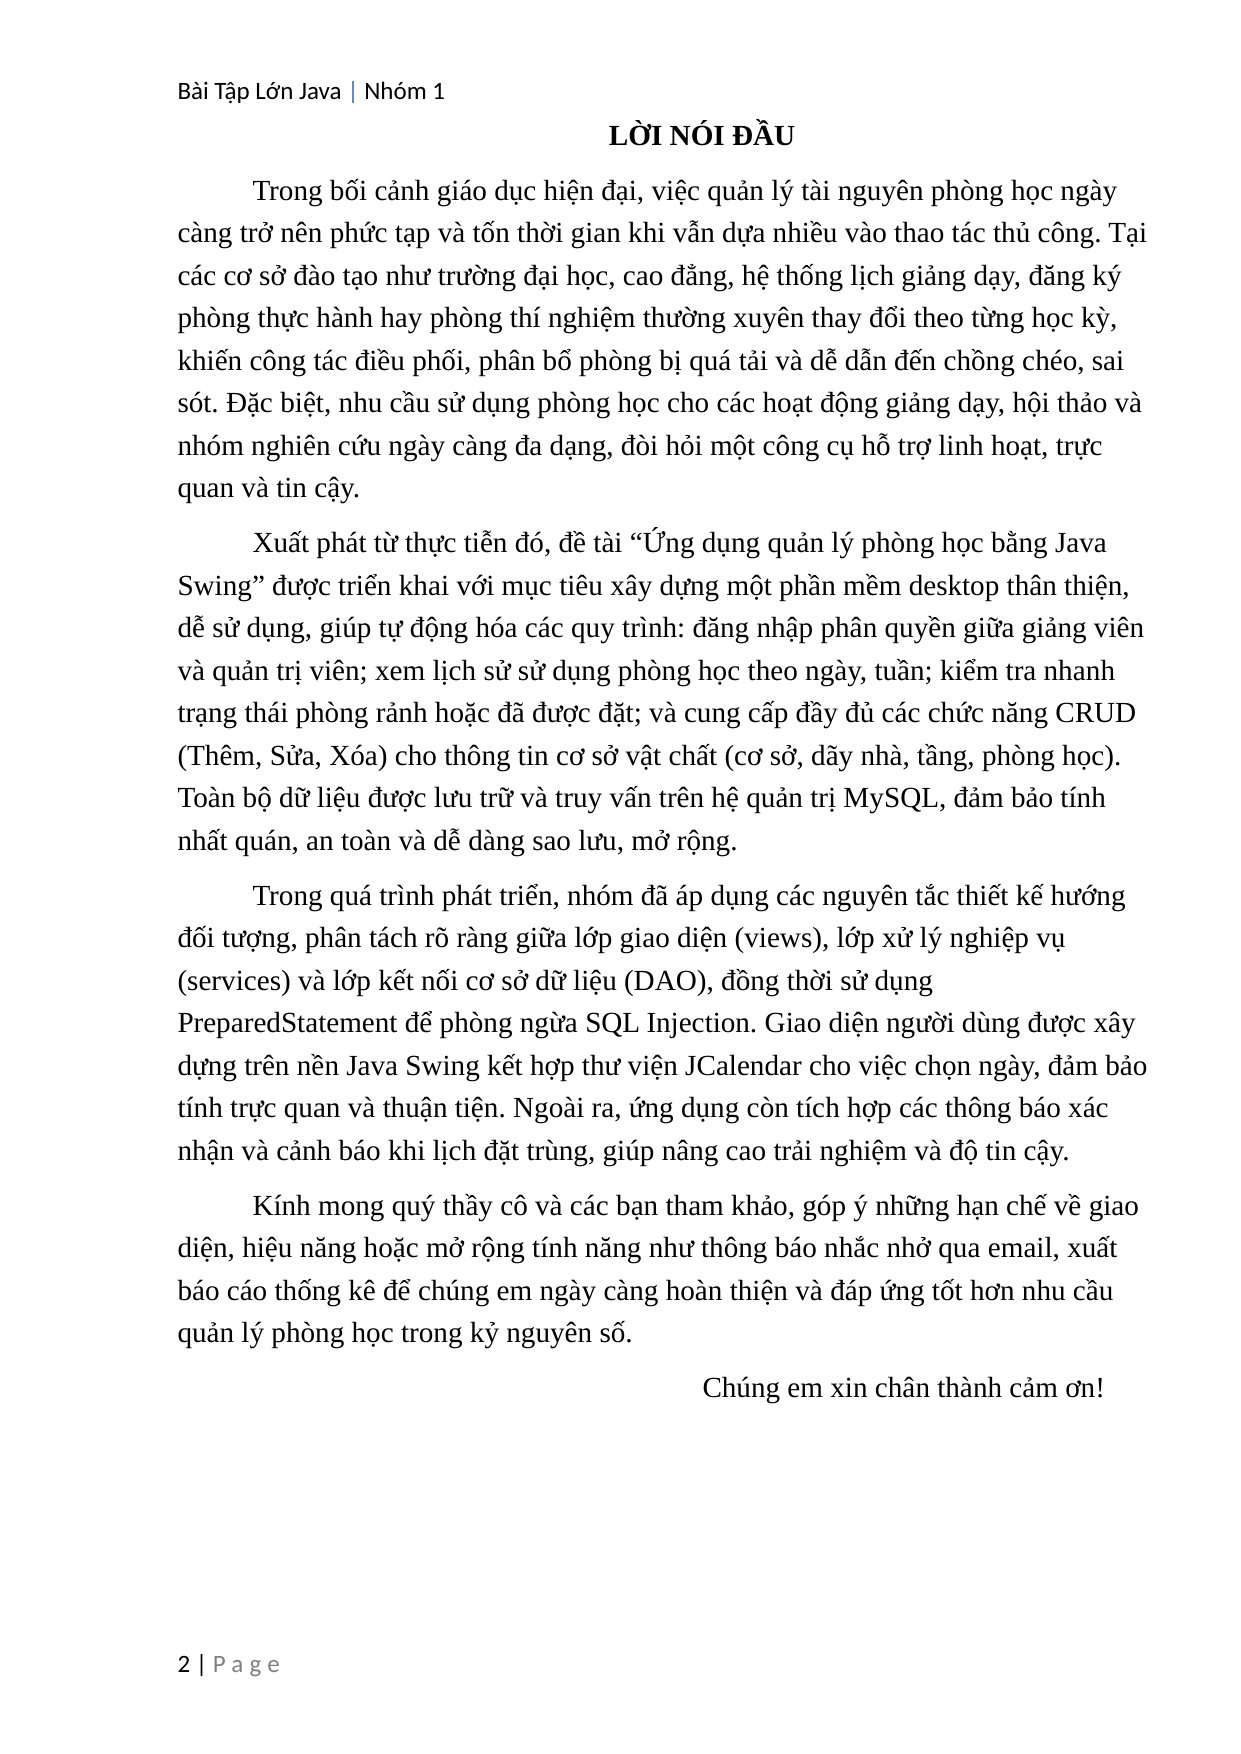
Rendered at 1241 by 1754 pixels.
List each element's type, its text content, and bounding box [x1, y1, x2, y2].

subtitle LỜI NÓI ĐẦU [177, 118, 1152, 152]
text Trong bối cảnh giáo dục hiện đại, việc quản lý tài nguyên phòng học ngày càng trở nên phức tạp và tốn thời gian khi vẫn dựa nhiều vào thao tác thủ công. Tại các cơ sở đào tạo như trường đại học, cao đẳng, hệ thống lịch giảng dạy, đăng ký phòng thực hành hay phòng thí nghiệm thường xuyên thay đổi theo từng học kỳ, khiến công tác điều phối, phân bổ phòng bị quá tải và dễ dẫn đến chồng chéo, sai sót. Đặc biệt, nhu cầu sử dụng phòng học cho các hoạt động giảng dạy, hội thảo và nhóm nghiên cứu ngày càng đa dạng, đòi hỏi một công cụ hỗ trợ linh hoạt, trực quan và tin cậy. [177, 173, 1152, 504]
text Xuất phát từ thực tiễn đó, đề tài “Ứng dụng quản lý phòng học bằng Java Swing” được triển khai với mục tiêu xây dựng một phần mềm desktop thân thiện, dễ sử dụng, giúp tự động hóa các quy trình: đăng nhập phân quyền giữa giảng viên và quản trị viên; xem lịch sử sử dụng phòng học theo ngày, tuần; kiểm tra nhanh trạng thái phòng rảnh hoặc đã được đặt; và cung cấp đầy đủ các chức năng CRUD (Thêm, Sửa, Xóa) cho thông tin cơ sở vật chất (cơ sở, dãy nhà, tầng, phòng học). Toàn bộ dữ liệu được lưu trữ và truy vấn trên hệ quản trị MySQL, đảm bảo tính nhất quán, an toàn và dễ dàng sao lưu, mở rộng. [177, 526, 1152, 857]
text Chúng em xin chân thành cảm ơn! [627, 1371, 1152, 1404]
text Kính mong quý thầy cô và các bạn tham khảo, góp ý những hạn chế về giao diện, hiệu năng hoặc mở rộng tính năng như thông báo nhắc nhở qua email, xuất báo cáo thống kê để chúng em ngày càng hoàn thiện và đáp ứng tốt hơn nhu cầu quản lý phòng học trong kỷ nguyên số. [177, 1188, 1152, 1349]
text Trong quá trình phát triển, nhóm đã áp dụng các nguyên tắc thiết kế hướng đối tượng, phân tách rõ ràng giữa lớp giao diện (views), lớp xử lý nghiệp vụ (services) và lớp kết nối cơ sở dữ liệu (DAO), đồng thời sử dụng PreparedStatement để phòng ngừa SQL Injection. Giao diện người dùng được xây dựng trên nền Java Swing kết hợp thư viện JCalendar cho việc chọn ngày, đảm bảo tính trực quan và thuận tiện. Ngoài ra, ứng dụng còn tích hợp các thông báo xác nhận và cảnh báo khi lịch đặt trùng, giúp nâng cao trải nghiệm và độ tin cậy. [177, 878, 1152, 1167]
